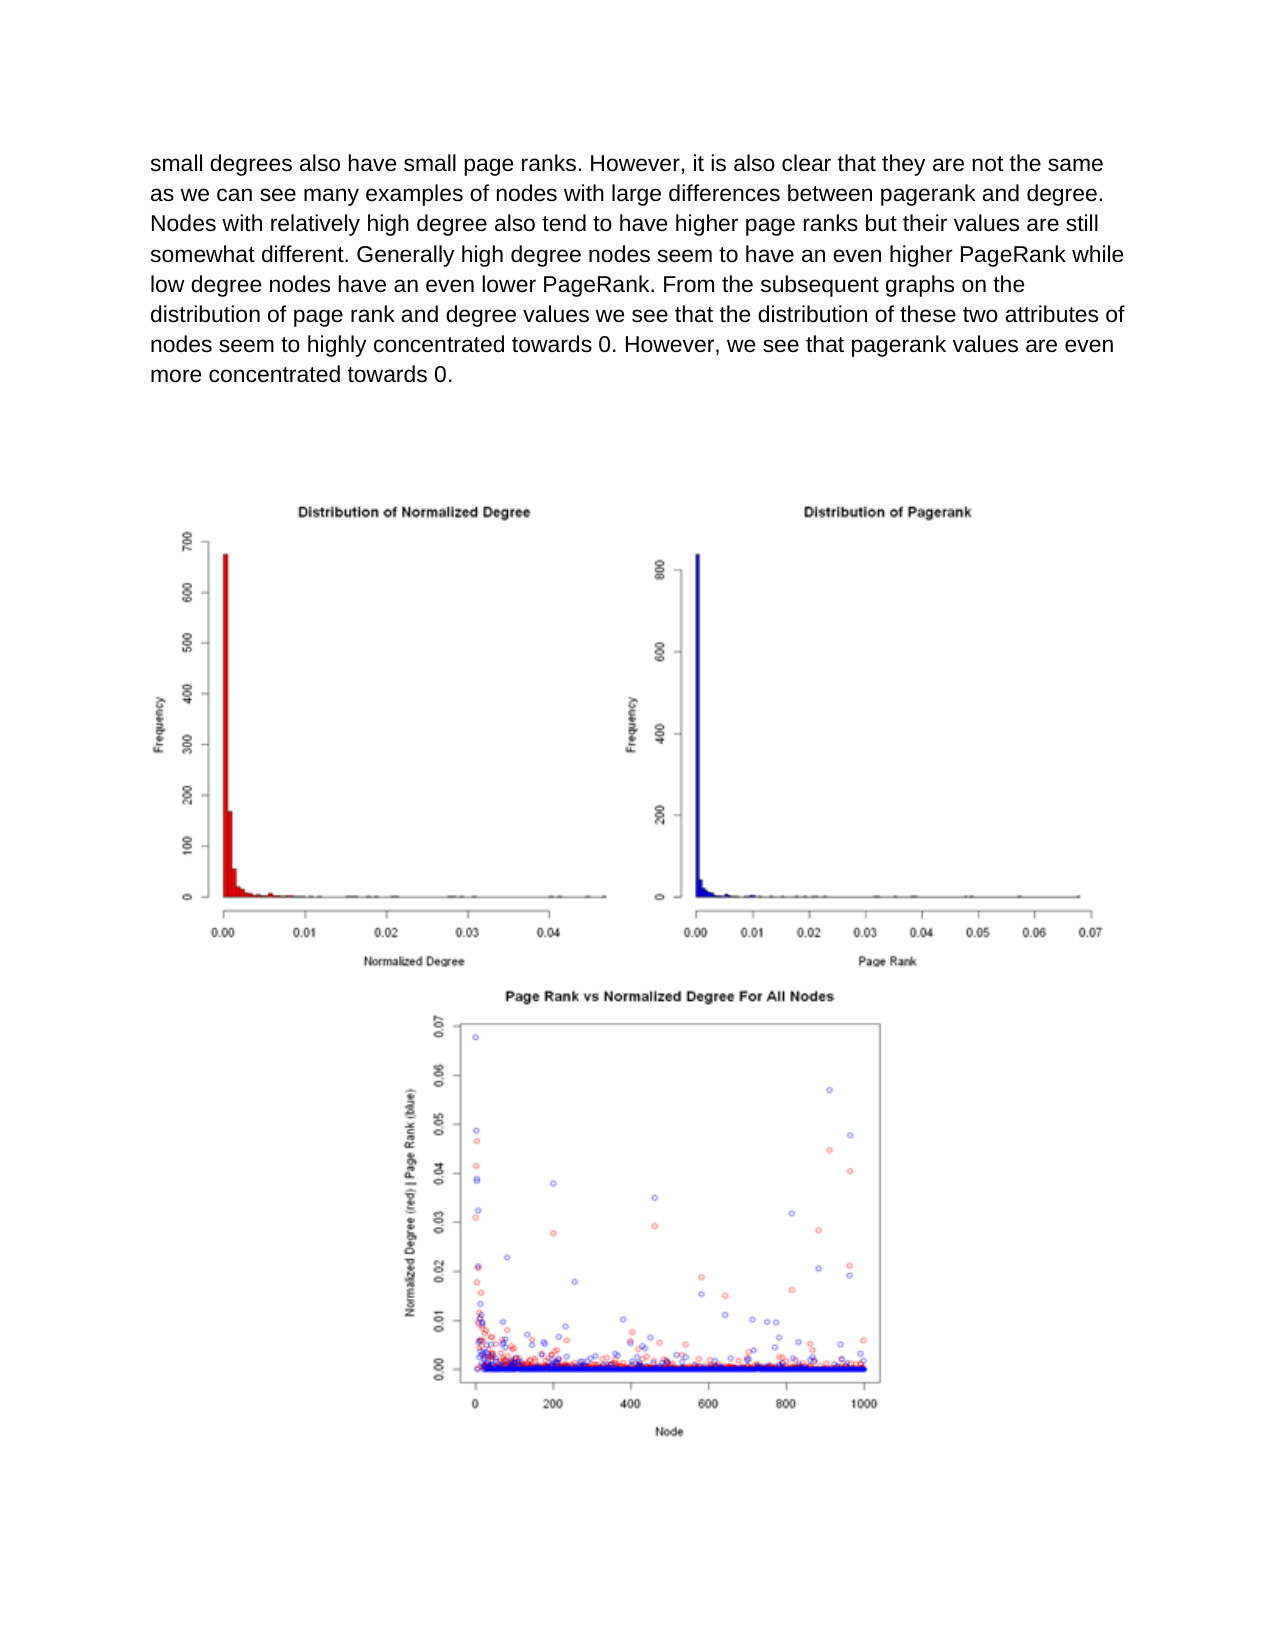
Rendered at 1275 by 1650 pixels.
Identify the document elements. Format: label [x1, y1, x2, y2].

text [150, 150, 1125, 388]
picture [150, 482, 1125, 1454]
